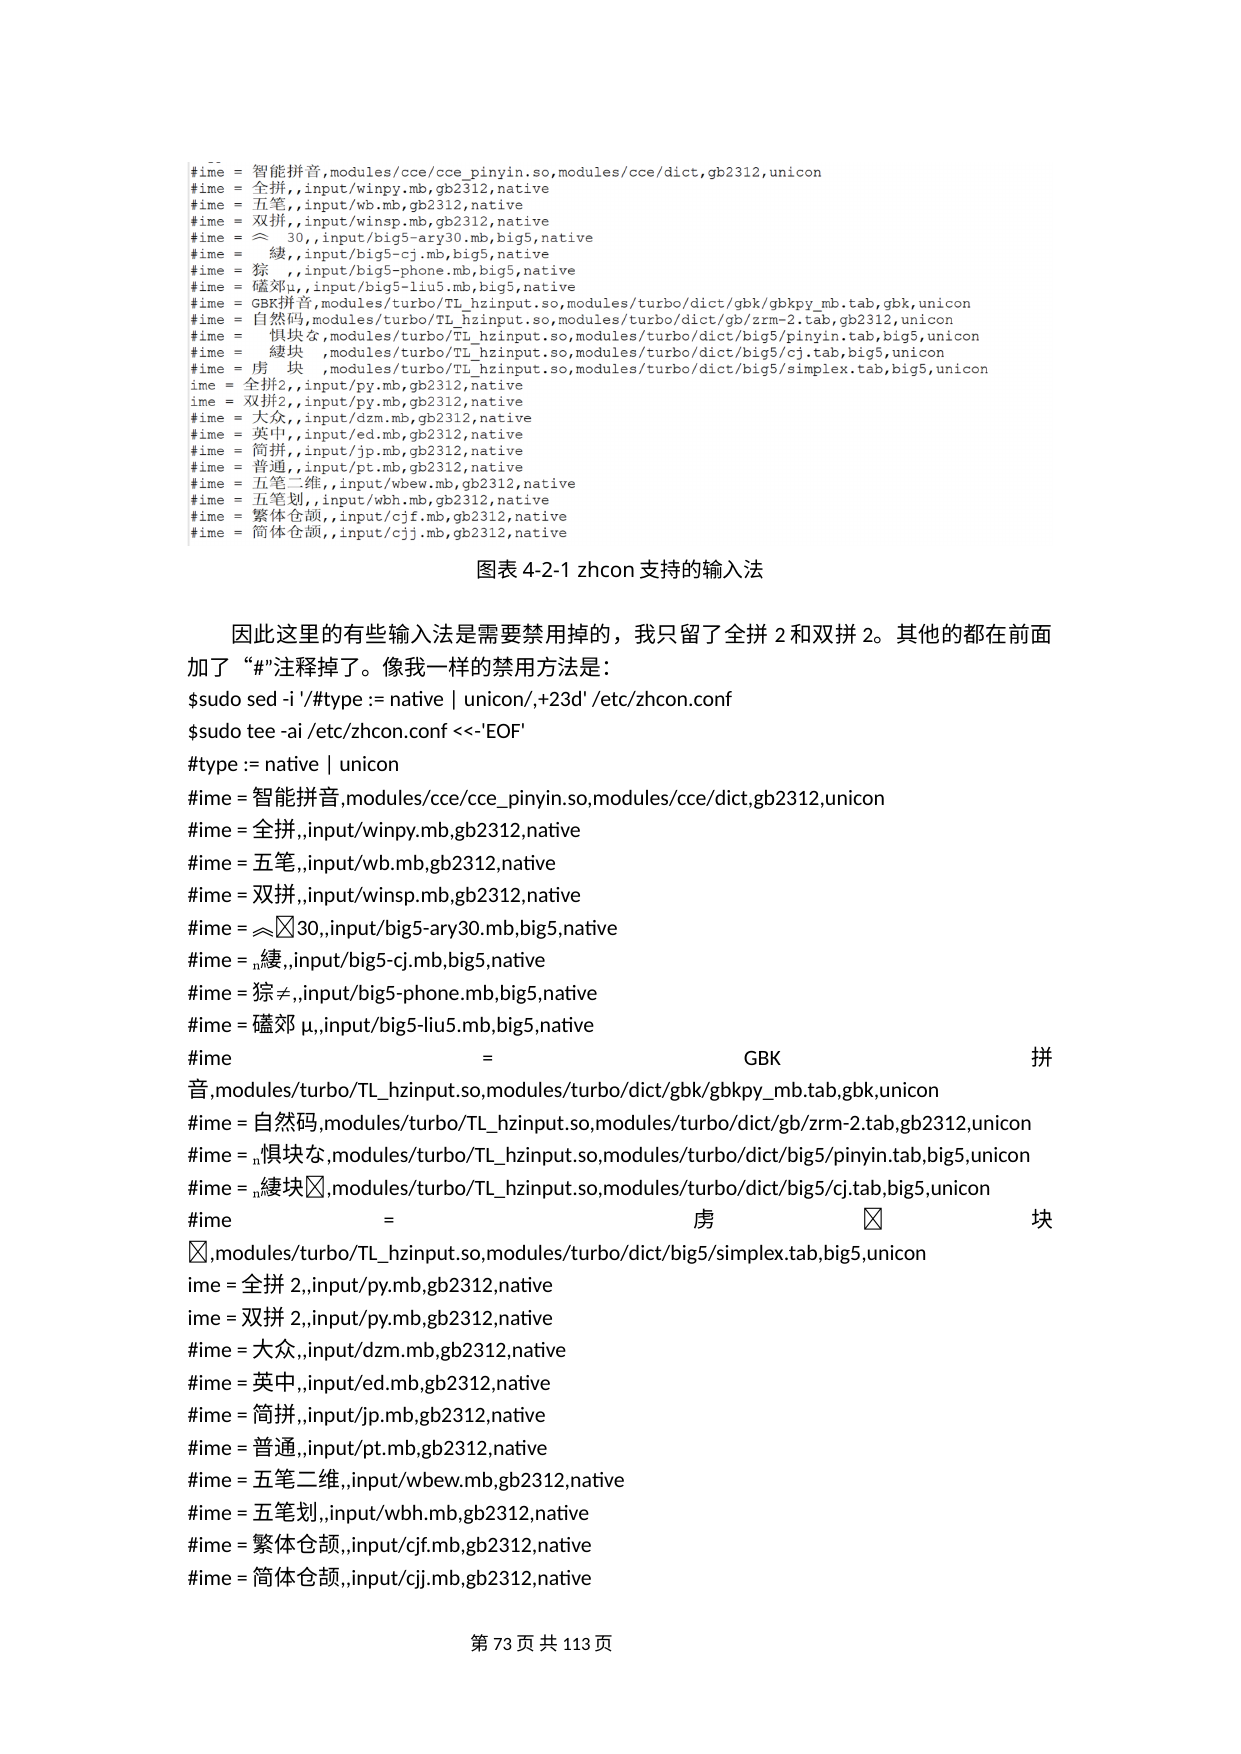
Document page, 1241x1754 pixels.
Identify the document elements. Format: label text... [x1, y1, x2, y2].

text #ime = 全拼,,input/winpy.mb,gb2312,native [187, 812, 1053, 844]
text #ime = 緀块,modules/turbo/TL_hzinput.so,modules/turbo/dict/big5/cj.tab,big5,unicon [187, 1169, 1053, 1202]
text #ime = 简体仓颉,,input/cjj.mb,gb2312,native [187, 1559, 1053, 1592]
text $sudo tee -ai /etc/zhcon.conf <<-'EOF' [187, 714, 1053, 747]
text #ime = GBK拼音,modules/turbo/TL_hzinput.so,modules/turbo/dict/gbk/gbkpy_mb.tab,gbk,unicon [187, 1039, 1053, 1104]
text #type := native | unicon [187, 747, 1053, 779]
text #ime = 緀,,input/big5-cj.mb,big5,native [187, 942, 1053, 974]
text #ime = 五笔二维,,input/wbew.mb,gb2312,native [187, 1462, 1053, 1494]
text #ime = 虏块,modules/turbo/TL_hzinput.so,modules/turbo/dict/big5/simplex.tab,big5,unicon [187, 1202, 1053, 1267]
picture [187, 162, 1053, 546]
text ime = 全拼2,,input/py.mb,gb2312,native [187, 1267, 1053, 1299]
text 图表 4-2-1 zhcon支持的输入法 [187, 552, 1053, 584]
text ime = 双拼2,,input/py.mb,gb2312,native [187, 1299, 1053, 1332]
text #ime = 猔,,input/big5-phone.mb,big5,native [187, 974, 1053, 1007]
text #ime = 惧块な,modules/turbo/TL_hzinput.so,modules/turbo/dict/big5/pinyin.tab,big5,unicon [187, 1137, 1053, 1169]
text #ime = 繁体仓颉,,input/cjf.mb,gb2312,native [187, 1527, 1053, 1559]
text #ime = 礚郊μ,,input/big5-liu5.mb,big5,native [187, 1007, 1053, 1039]
text #ime = 大众,,input/dzm.mb,gb2312,native [187, 1332, 1053, 1364]
text #ime = 智能拼音,modules/cce/cce_pinyin.so,modules/cce/dict,gb2312,unicon [187, 779, 1053, 812]
text $sudo sed -i '/#type := native | unicon/,+23d' /etc/zhcon.conf [187, 682, 1053, 714]
text #ime = 双拼,,input/winsp.mb,gb2312,native [187, 877, 1053, 909]
text #ime = 简拼,,input/jp.mb,gb2312,native [187, 1397, 1053, 1429]
text #ime = 英中,,input/ed.mb,gb2312,native [187, 1364, 1053, 1397]
text #ime = 五笔,,input/wb.mb,gb2312,native [187, 844, 1053, 877]
text 因此这里的有些输入法是需要禁用掉的，我只留了全拼2和双拼2。其他的都在前面加了“#”注释掉了。像我一样的禁用方法是： [187, 617, 1053, 682]
text #ime = 五笔划,,input/wbh.mb,gb2312,native [187, 1494, 1053, 1527]
text #ime = ︽30,,input/big5-ary30.mb,big5,native [187, 909, 1053, 942]
text #ime = 普通,,input/pt.mb,gb2312,native [187, 1429, 1053, 1462]
text #ime = 自然码,modules/turbo/TL_hzinput.so,modules/turbo/dict/gb/zrm-2.tab,gb2312,unicon [187, 1104, 1053, 1137]
